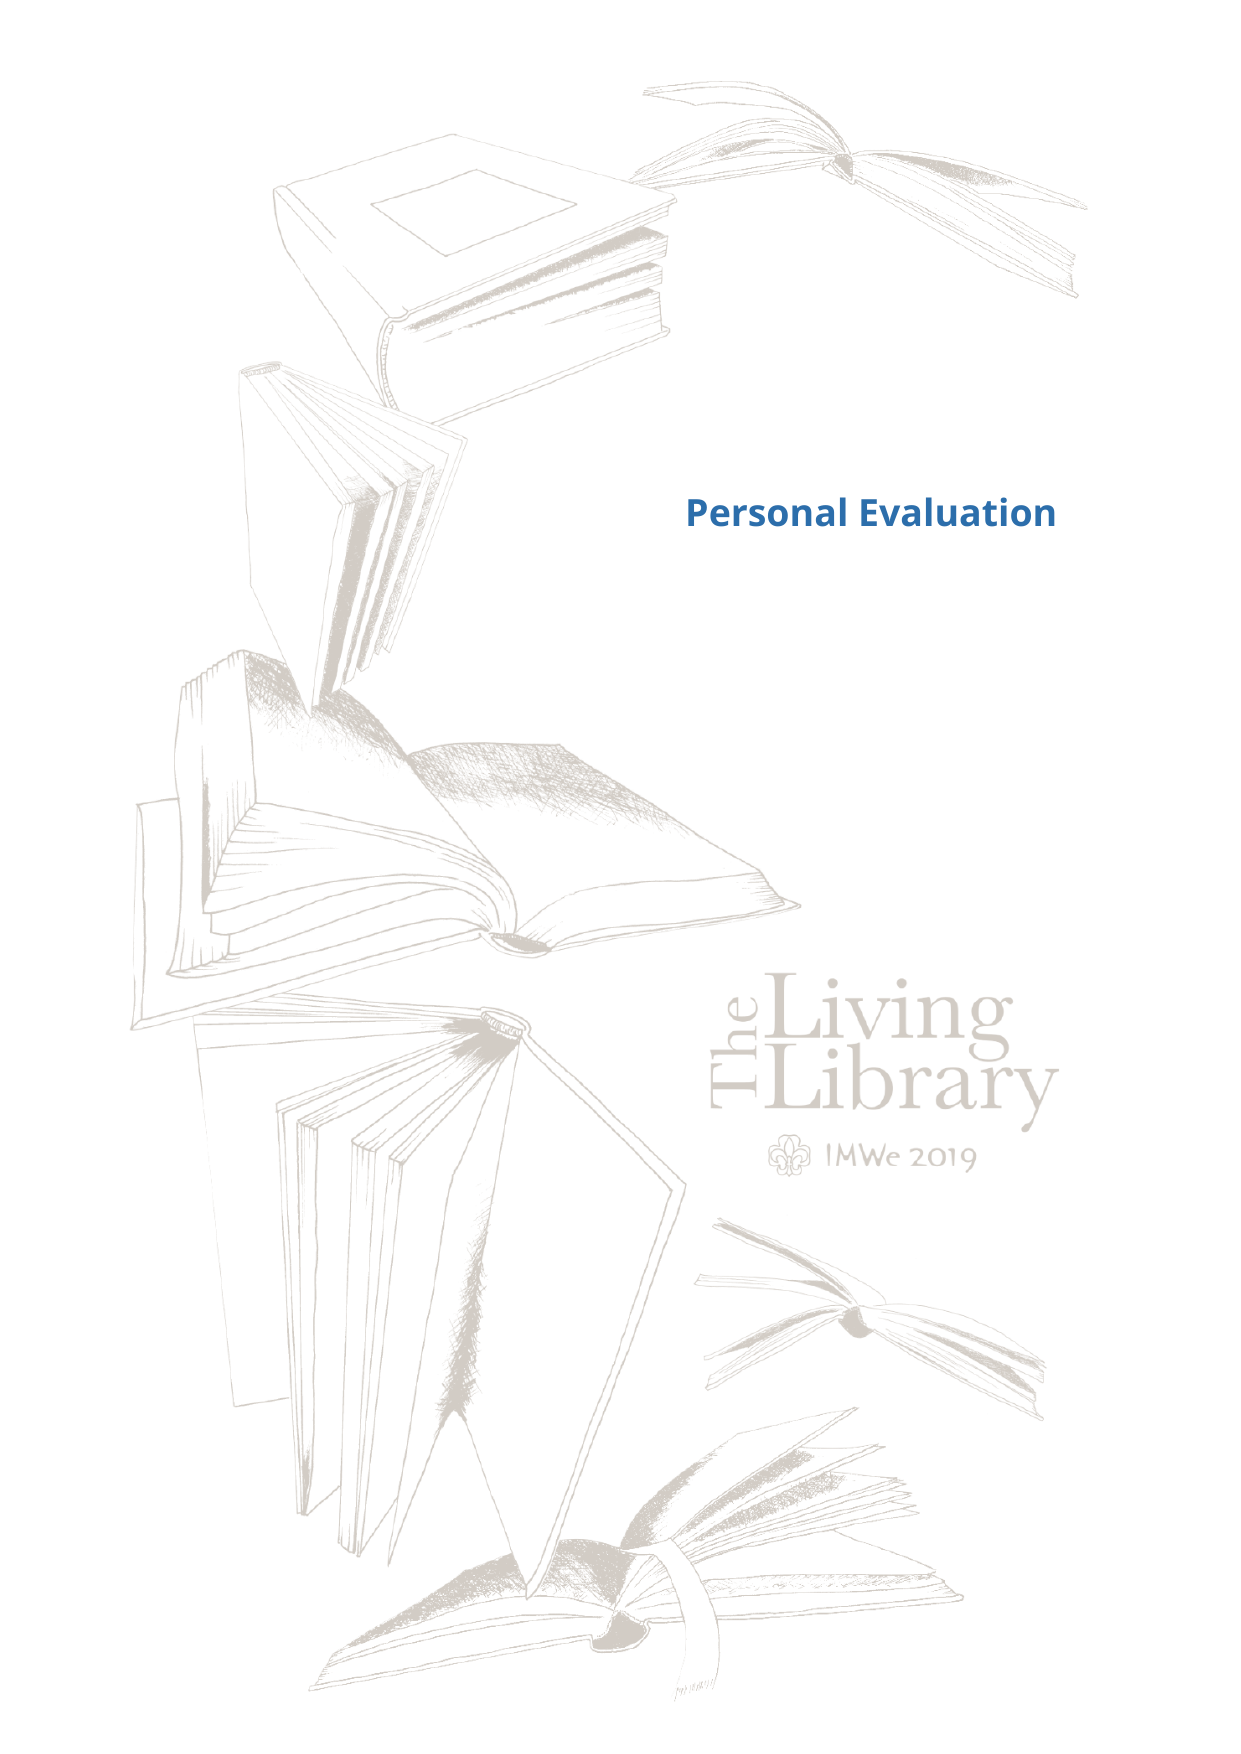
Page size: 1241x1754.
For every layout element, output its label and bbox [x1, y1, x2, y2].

picture [45, 55, 1187, 1709]
